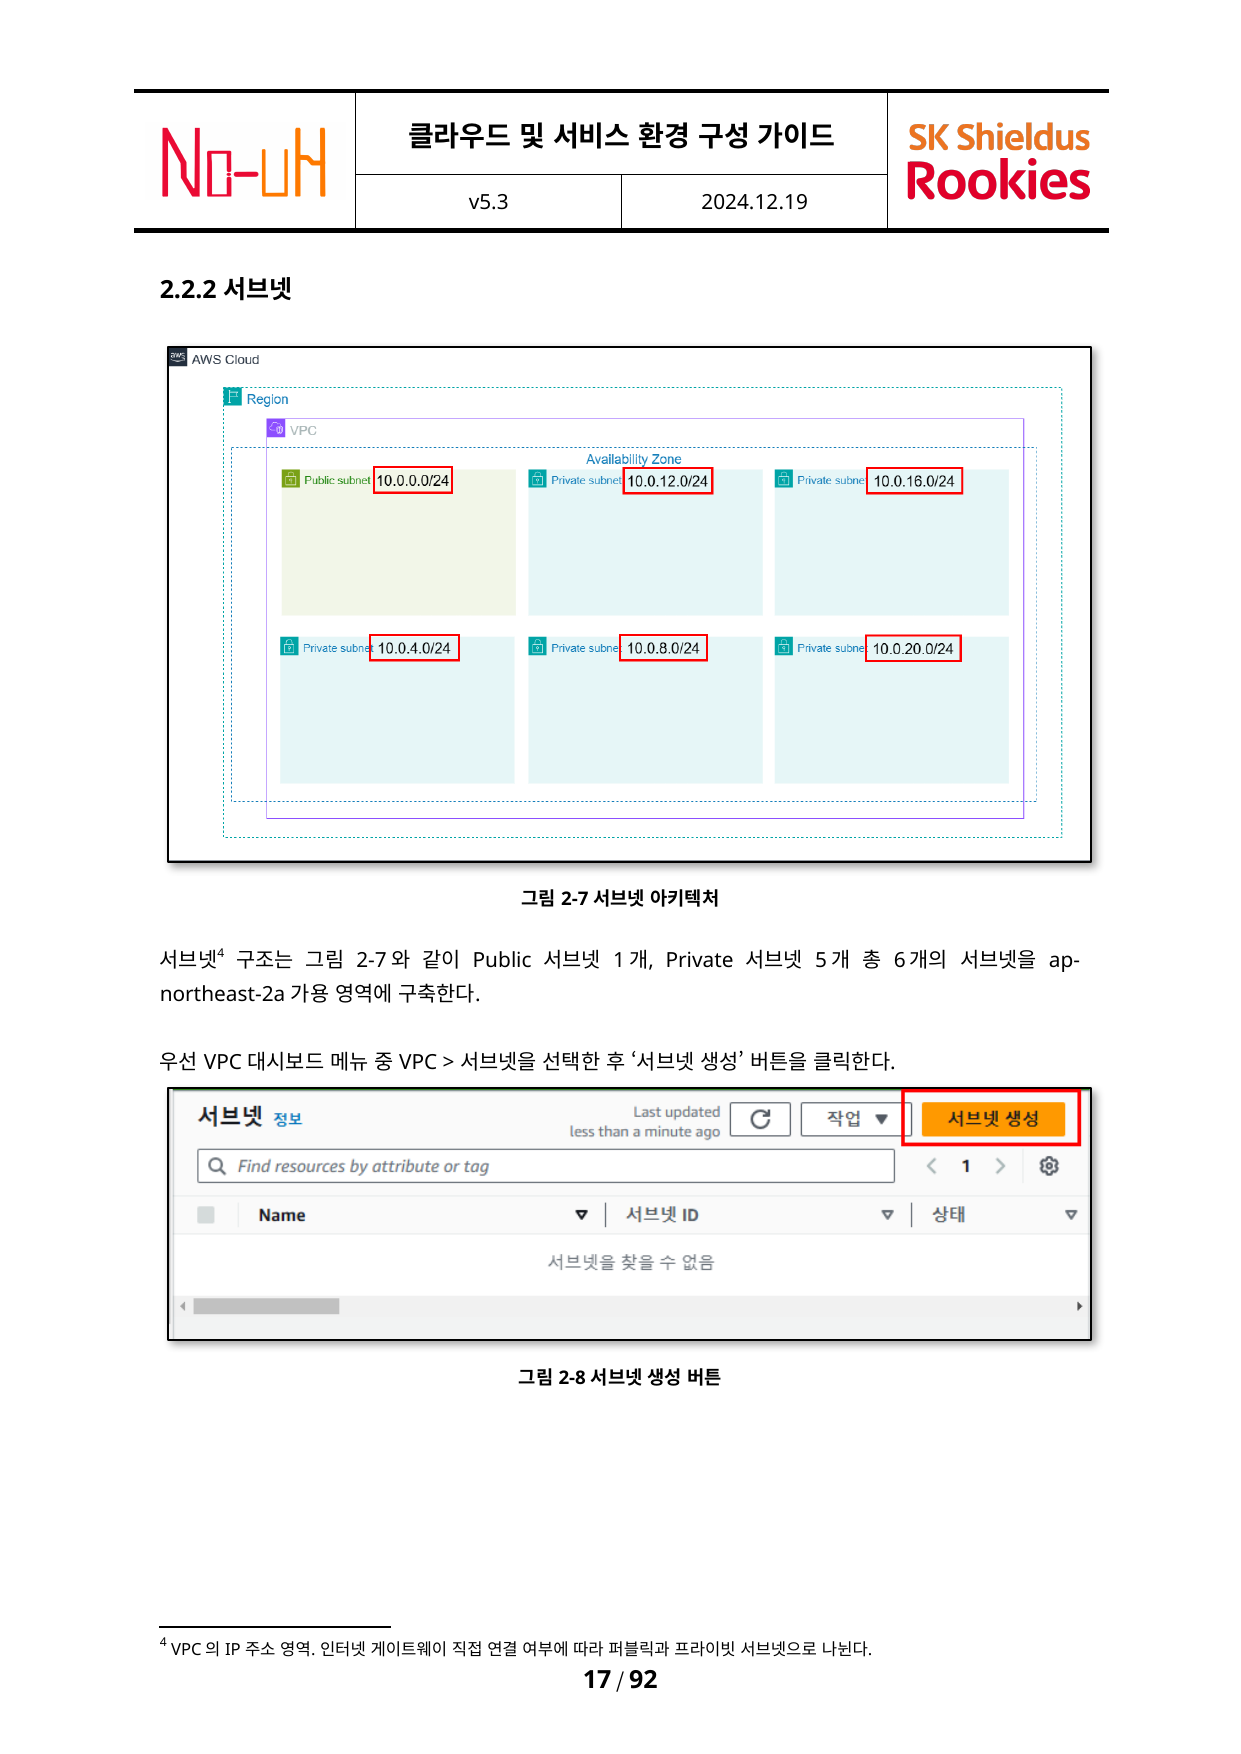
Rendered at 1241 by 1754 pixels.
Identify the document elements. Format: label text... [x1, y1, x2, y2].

picture [145, 122, 347, 200]
picture [169, 1089, 1090, 1339]
text 서브넷 구조는 그림 2-7와 같이 Public 서브넷 1개, Private 서브넷 5개 총 6개의 서브넷을 ap-northeast-2a 가용 영역에 구축한다. [159, 943, 1081, 1008]
text 우선 VPC 대시보드 메뉴 중 VPC > 서브넷을 선택한 후 ‘서브넷 생성’ 버튼을 클릭한다. [159, 1045, 1081, 1075]
picture [906, 118, 1090, 204]
picture [169, 348, 1090, 861]
subtitle 2.2.2 서브넷 [159, 269, 1081, 306]
